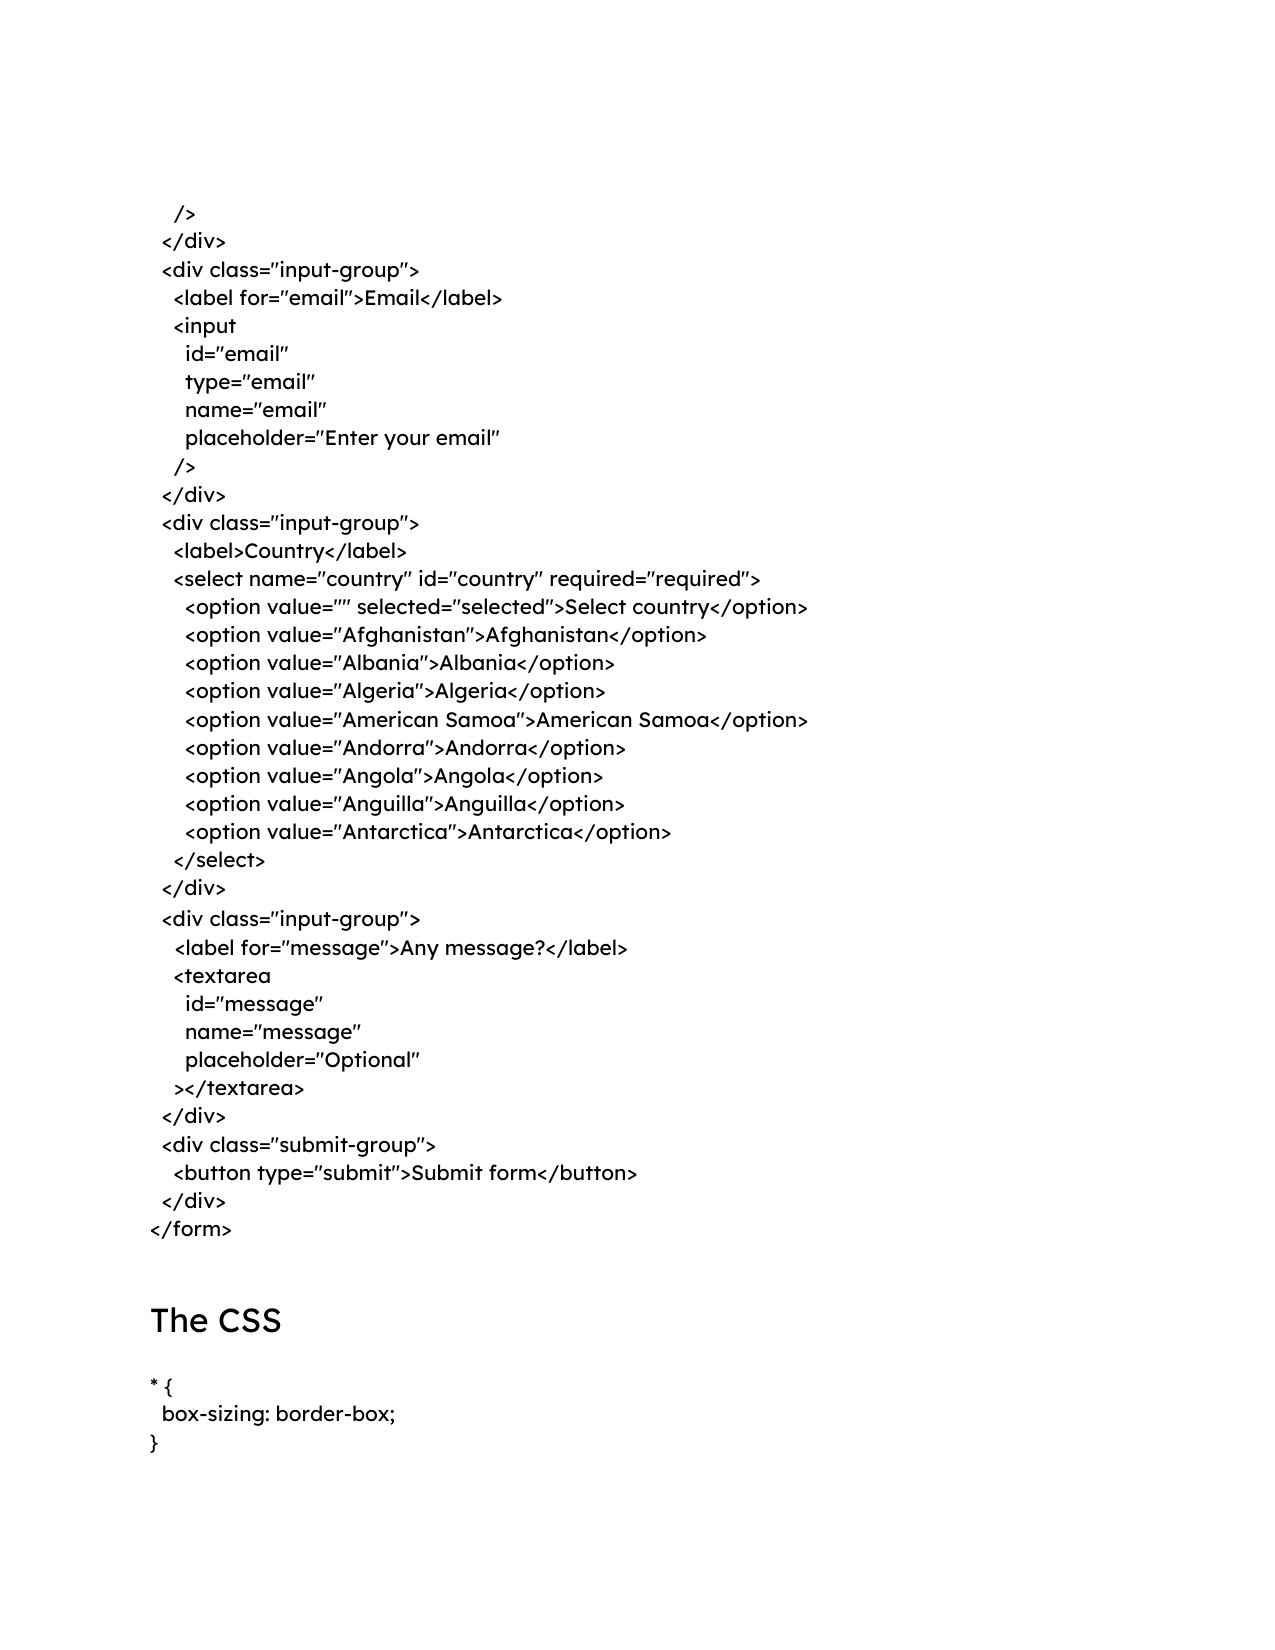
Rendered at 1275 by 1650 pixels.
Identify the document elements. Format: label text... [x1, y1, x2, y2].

text box-sizing: border-box; [150, 1400, 1125, 1426]
text </div> [150, 481, 1125, 507]
text <option value="Afghanistan">Afghanistan</option> [150, 622, 1125, 648]
text id="email" [150, 341, 1125, 367]
text <label>Country</label> [150, 537, 1125, 563]
text <option value="" selected="selected">Select country</option> [150, 594, 1125, 620]
text <label for="email">Email</label> [150, 284, 1125, 310]
text } [150, 1428, 1125, 1454]
text placeholder="Enter your email" [150, 425, 1125, 451]
text * { [150, 1372, 1125, 1398]
text <div class="input-group"> [150, 903, 1125, 932]
text name="email" [150, 397, 1125, 423]
text <option value="American Samoa">American Samoa</option> [150, 706, 1125, 732]
text <input [150, 312, 1125, 338]
text <div class="submit-group"> [150, 1131, 1125, 1157]
text </div> [150, 1103, 1125, 1129]
text <option value="Albania">Albania</option> [150, 650, 1125, 676]
subtitle The CSS [150, 1299, 1125, 1341]
text /> [150, 200, 1125, 226]
text </select> [150, 847, 1125, 873]
text placeholder="Optional" [150, 1047, 1125, 1073]
text <div class="input-group"> [150, 509, 1125, 535]
text <select name="country" id="country" required="required"> [150, 566, 1125, 592]
text <button type="submit">Submit form</button> [150, 1159, 1125, 1185]
text <textarea [150, 962, 1125, 988]
text </div> [150, 1187, 1125, 1213]
text <option value="Antarctica">Antarctica</option> [150, 819, 1125, 845]
text <option value="Andorra">Andorra</option> [150, 734, 1125, 760]
text </div> [150, 228, 1125, 254]
text /> [150, 453, 1125, 479]
text <label for="message">Any message?</label> [150, 934, 1125, 960]
text <div class="input-group"> [150, 256, 1125, 282]
text id="message" [150, 991, 1125, 1017]
text <option value="Algeria">Algeria</option> [150, 678, 1125, 704]
text name="message" [150, 1019, 1125, 1045]
text type="email" [150, 369, 1125, 395]
text <option value="Angola">Angola</option> [150, 762, 1125, 788]
text <option value="Anguilla">Anguilla</option> [150, 791, 1125, 817]
text </form> [150, 1216, 1125, 1242]
text </div> [150, 875, 1125, 901]
text ></textarea> [150, 1075, 1125, 1101]
